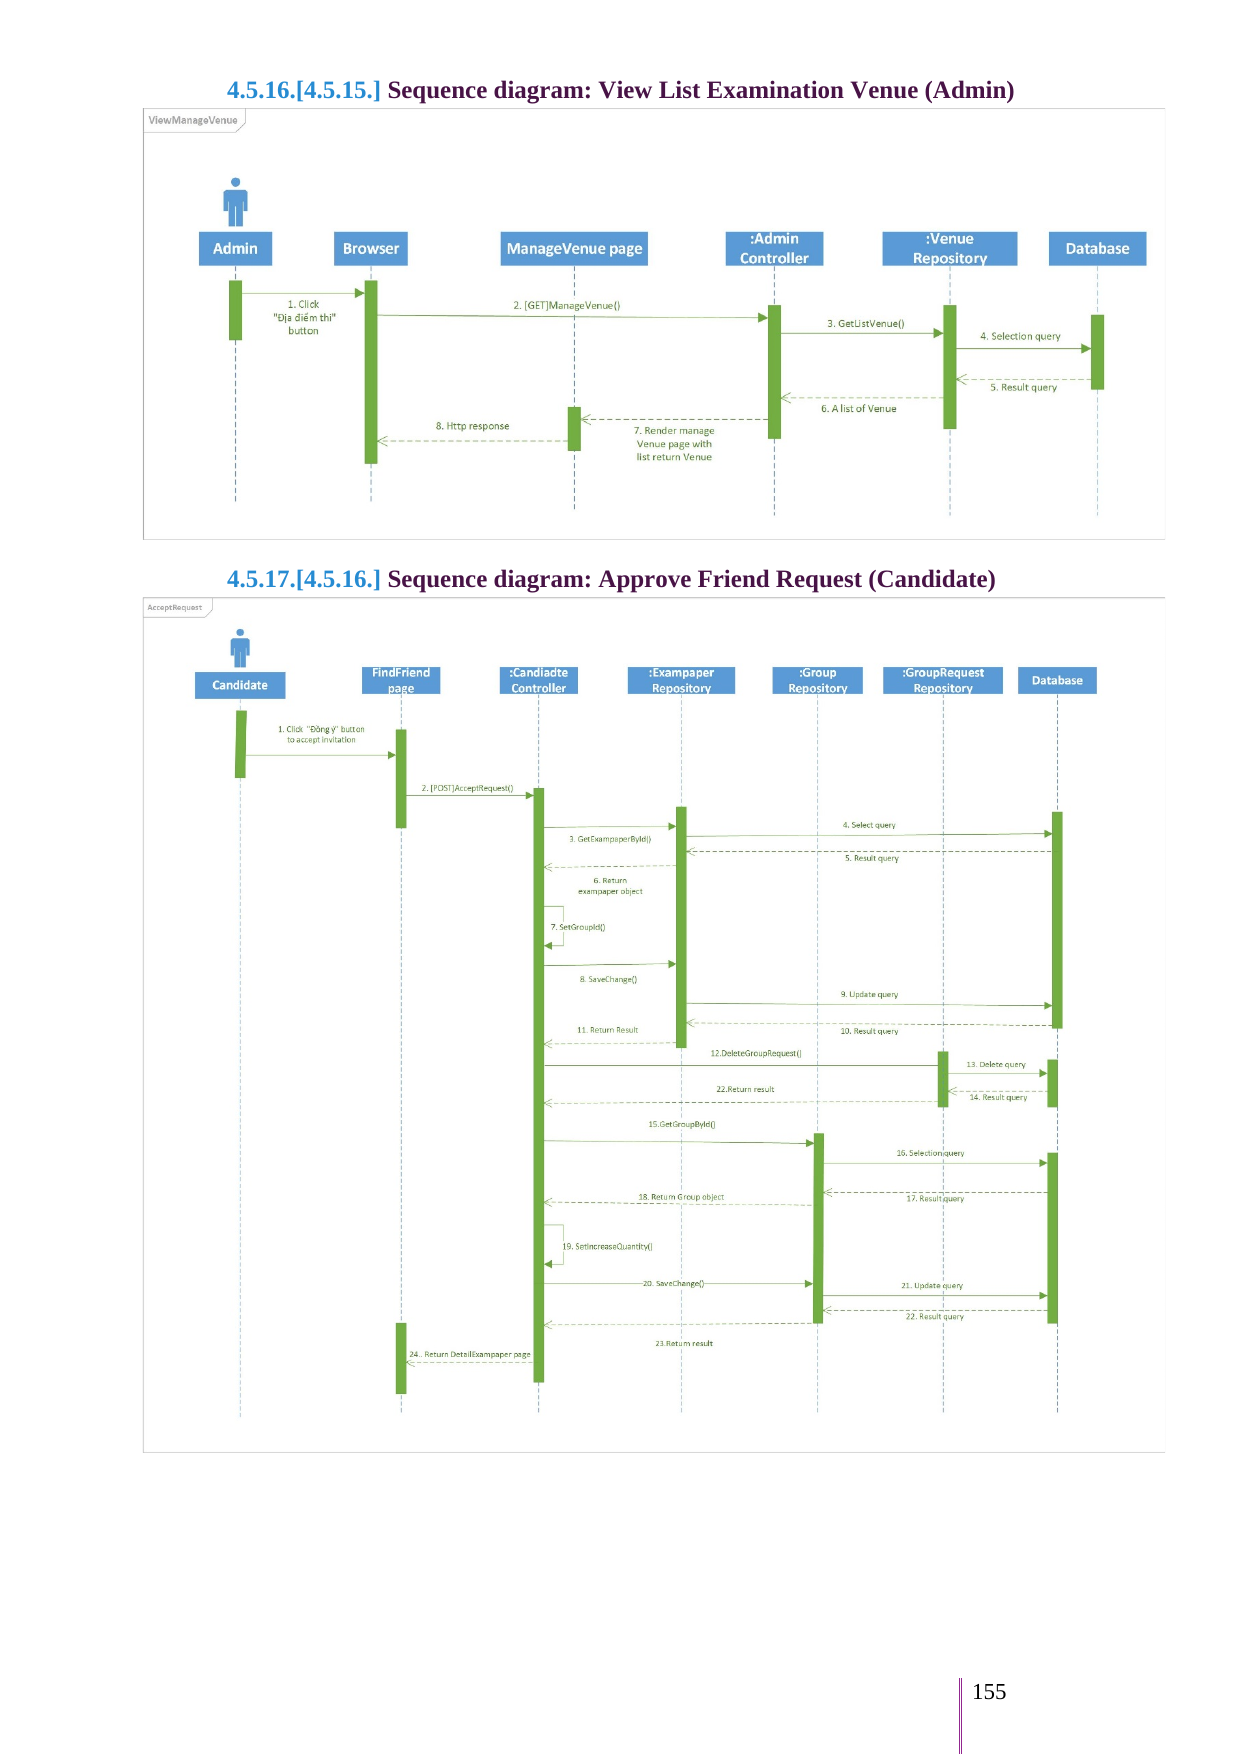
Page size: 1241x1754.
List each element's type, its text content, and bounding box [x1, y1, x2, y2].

picture [142, 108, 1166, 540]
subtitle Sequence diagram: Approve Friend Request (Candidate) [227, 564, 1165, 593]
subtitle Sequence diagram: View List Examination Venue (Admin) [227, 75, 1165, 104]
picture [142, 597, 1166, 1453]
